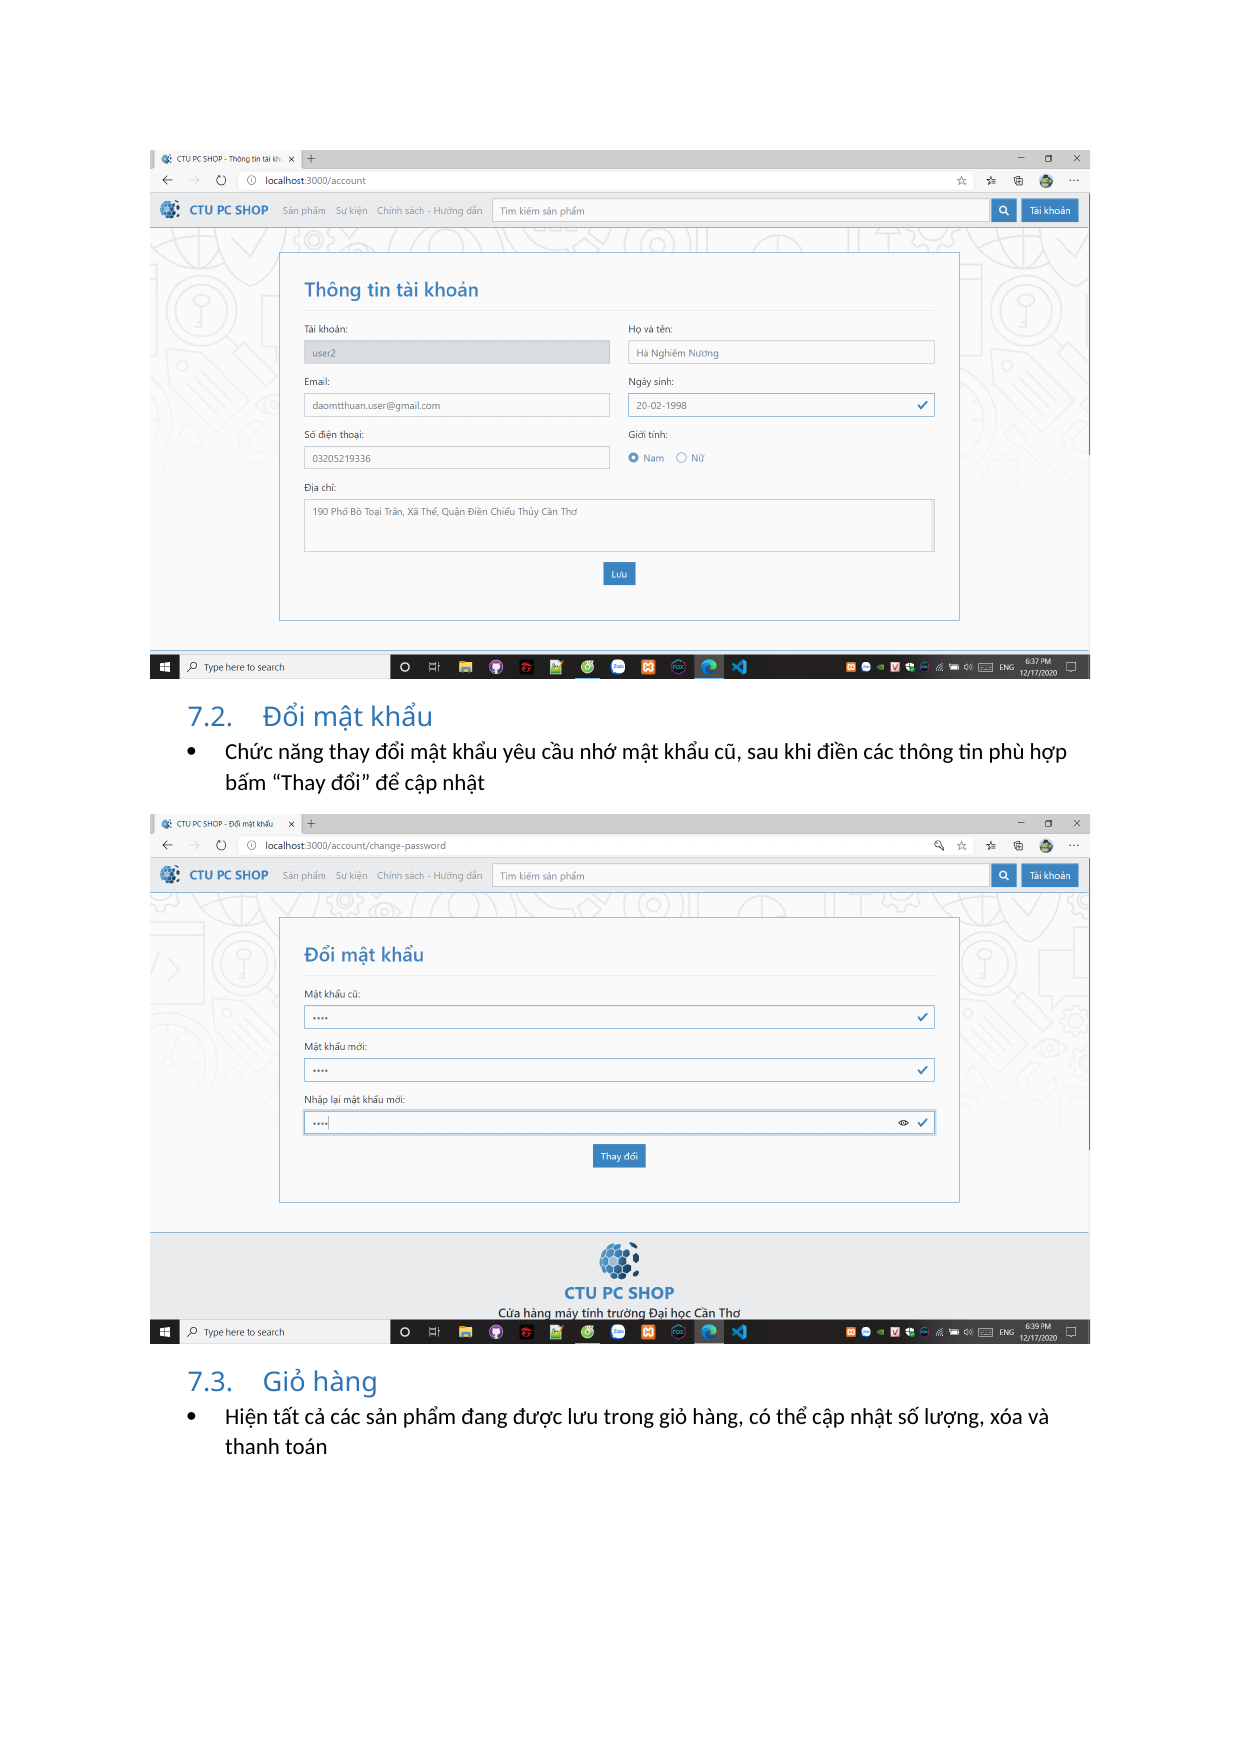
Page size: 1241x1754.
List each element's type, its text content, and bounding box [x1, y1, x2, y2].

picture [150, 814, 1091, 1344]
picture [150, 150, 1091, 679]
list Hiện tất cả các sản phẩm đang được lưu trong giỏ hàng, có thể cập nhật số lượng, xóa và thanh toán [187, 1402, 1090, 1460]
subtitle Giỏ hàng [187, 1362, 1090, 1399]
subtitle Đổi mật khẩu [187, 698, 1090, 734]
list Chức năng thay đổi mật khẩu yêu cầu nhớ mật khẩu cũ, sau khi điền các thông tin phù hợp bấm “Thay đổi” để cập nhật [187, 737, 1090, 796]
